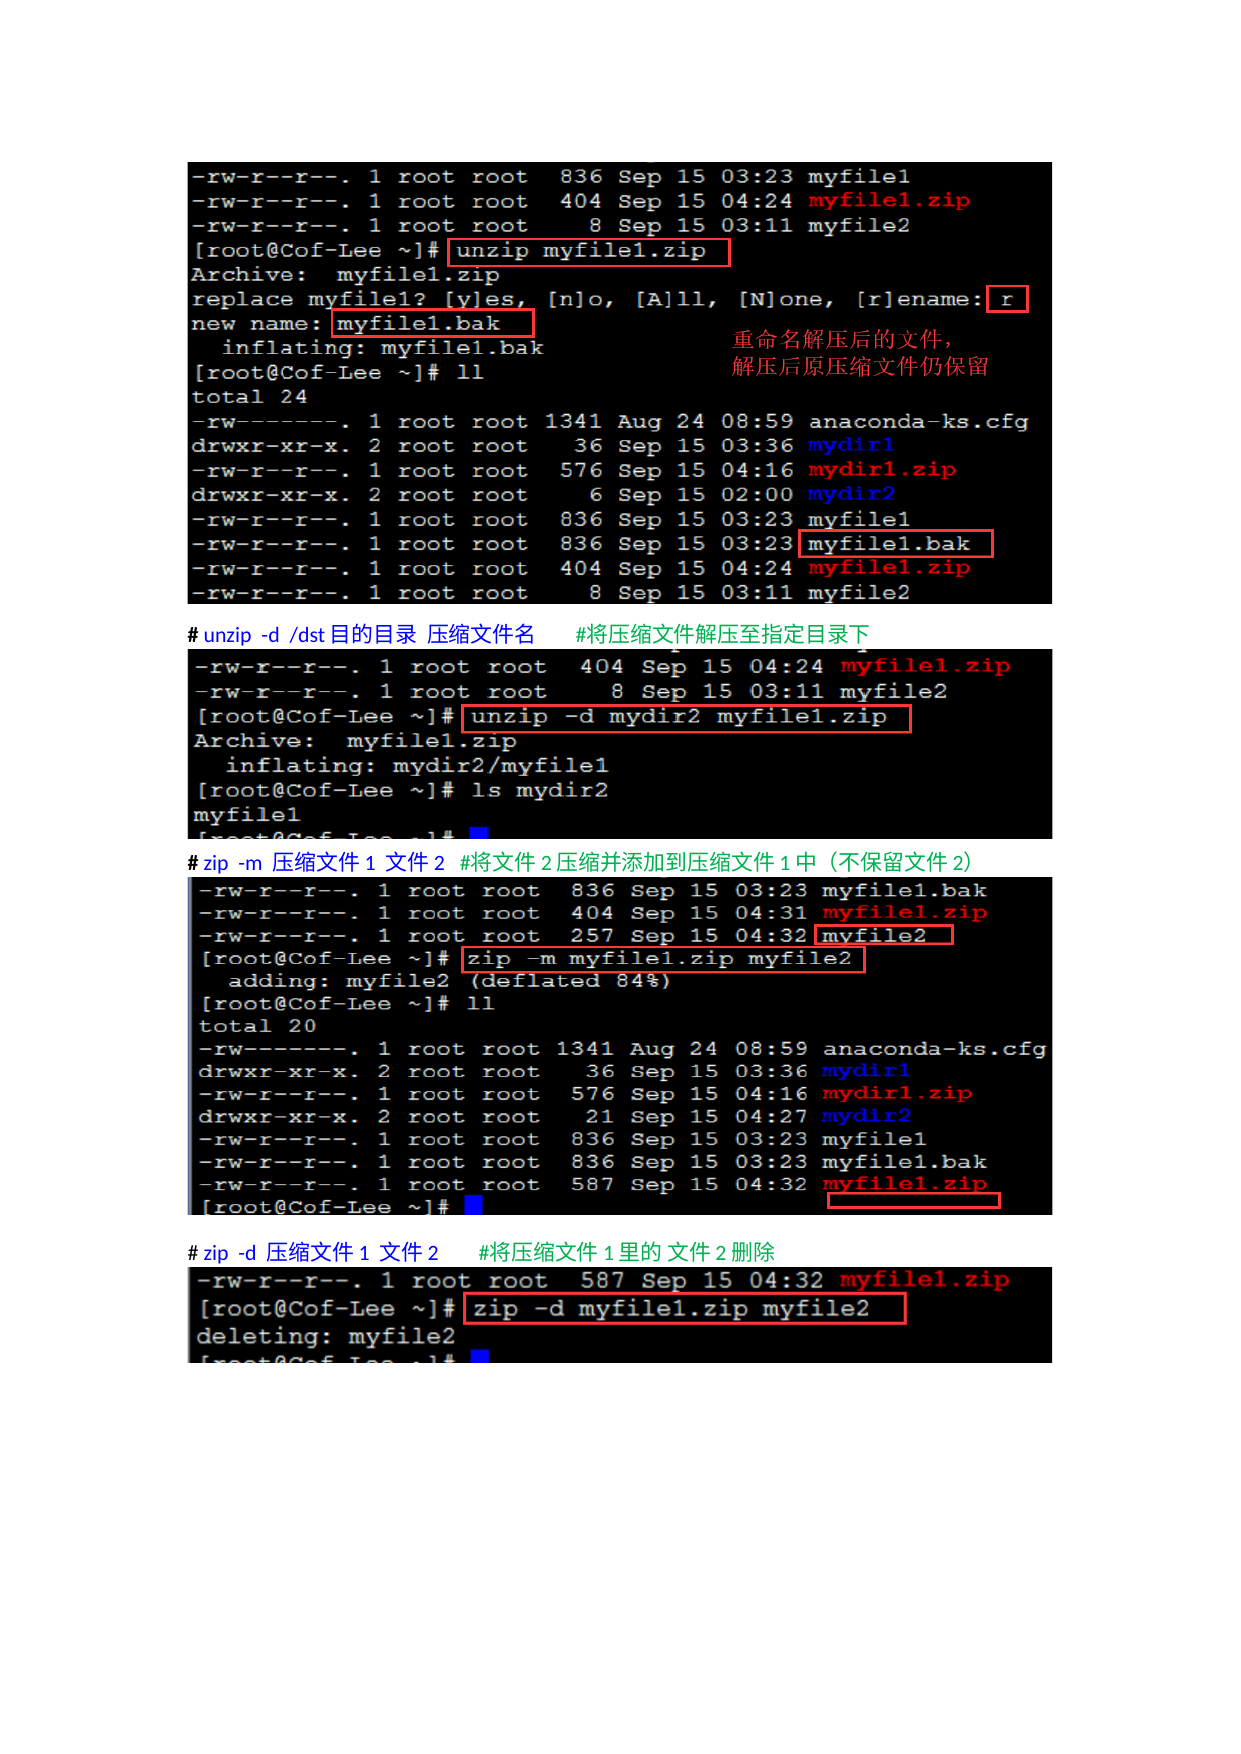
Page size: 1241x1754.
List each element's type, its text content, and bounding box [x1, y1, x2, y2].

text # zip -m 压缩文件1 文件2 #将文件2压缩并添加到压缩文件1中（不保留文件2） [187, 844, 1053, 877]
text # unzip -d /dst目的目录 压缩文件名 #将压缩文件解压至指定目录下 [187, 617, 1053, 649]
picture [187, 1267, 1053, 1363]
picture [187, 649, 1053, 839]
picture [187, 162, 1053, 604]
text # zip -d 压缩文件1 文件2 #将压缩文件1里的 文件2 删除 [187, 1234, 1053, 1267]
picture [187, 877, 1053, 1215]
